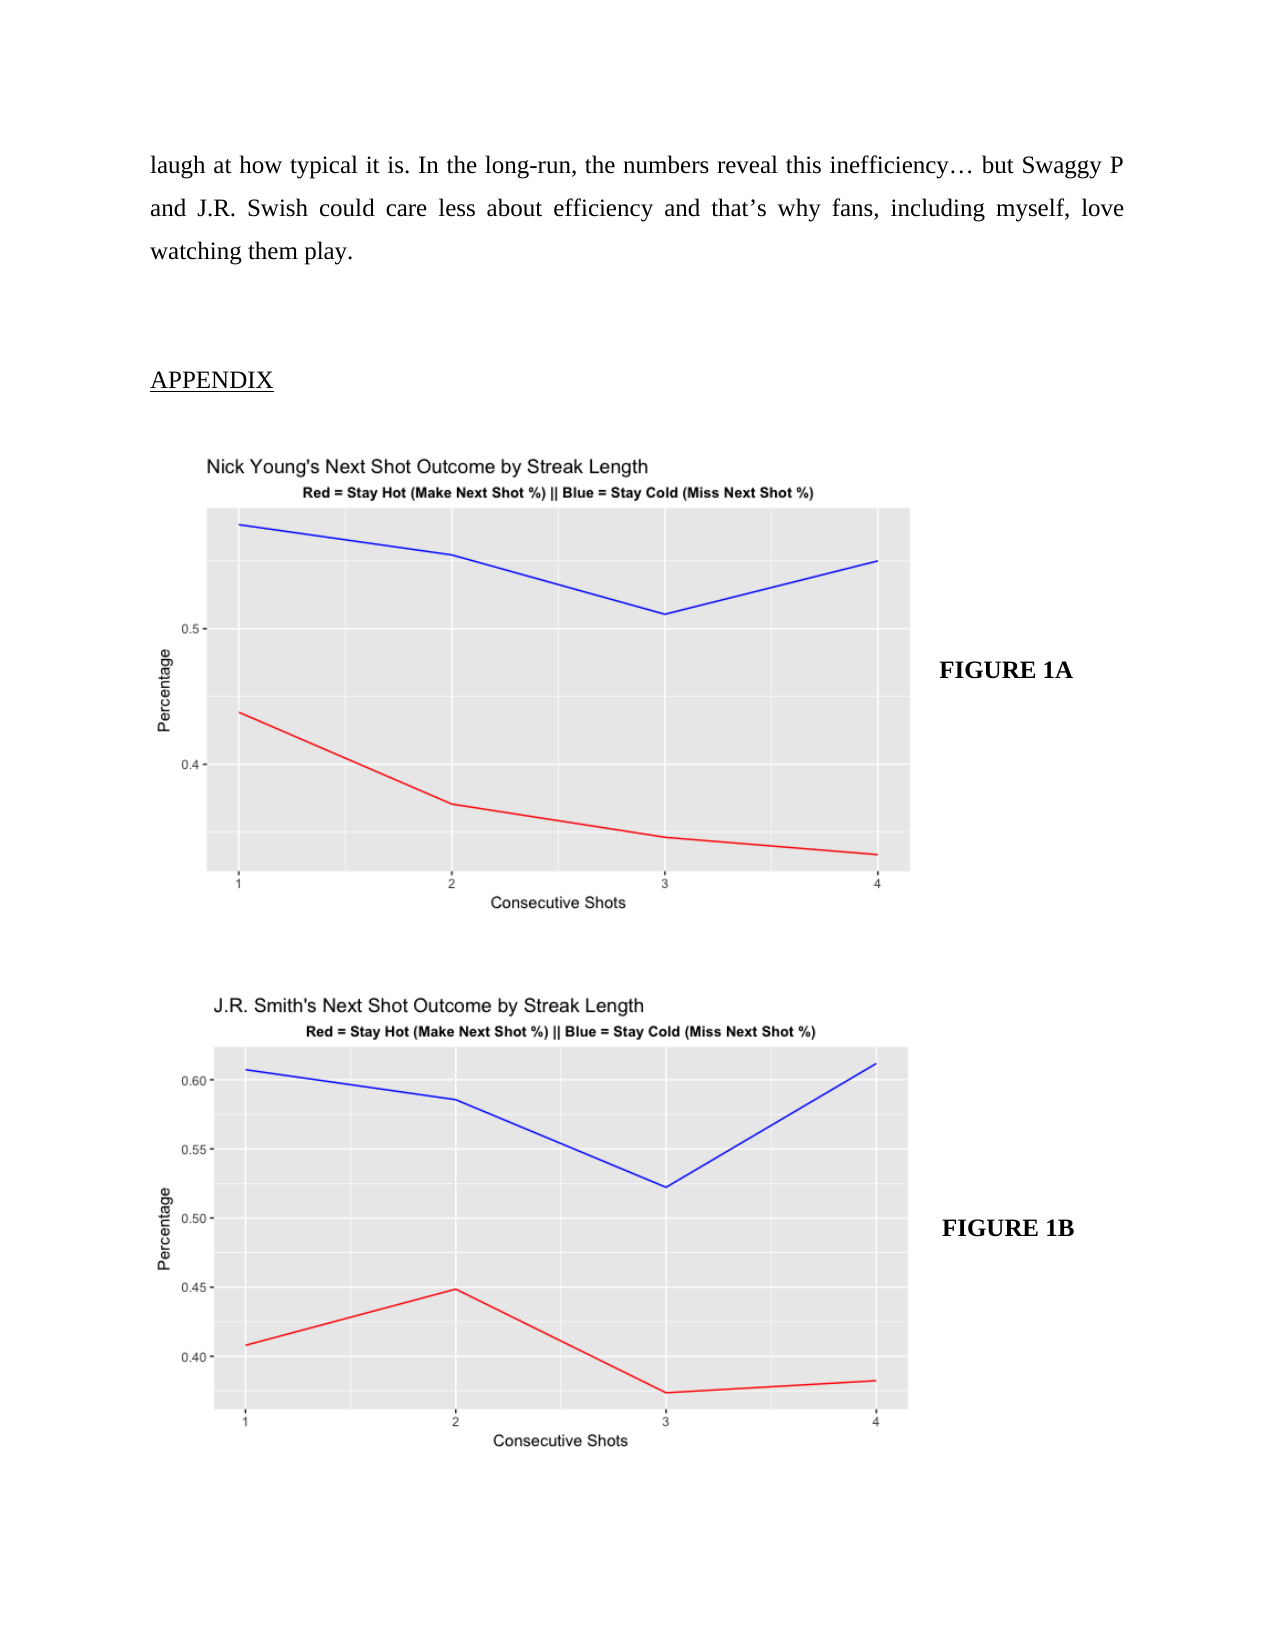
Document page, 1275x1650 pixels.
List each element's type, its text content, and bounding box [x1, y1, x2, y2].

picture [150, 451, 918, 916]
text APPENDIX [150, 366, 1125, 394]
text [150, 150, 1125, 265]
picture [150, 991, 916, 1454]
